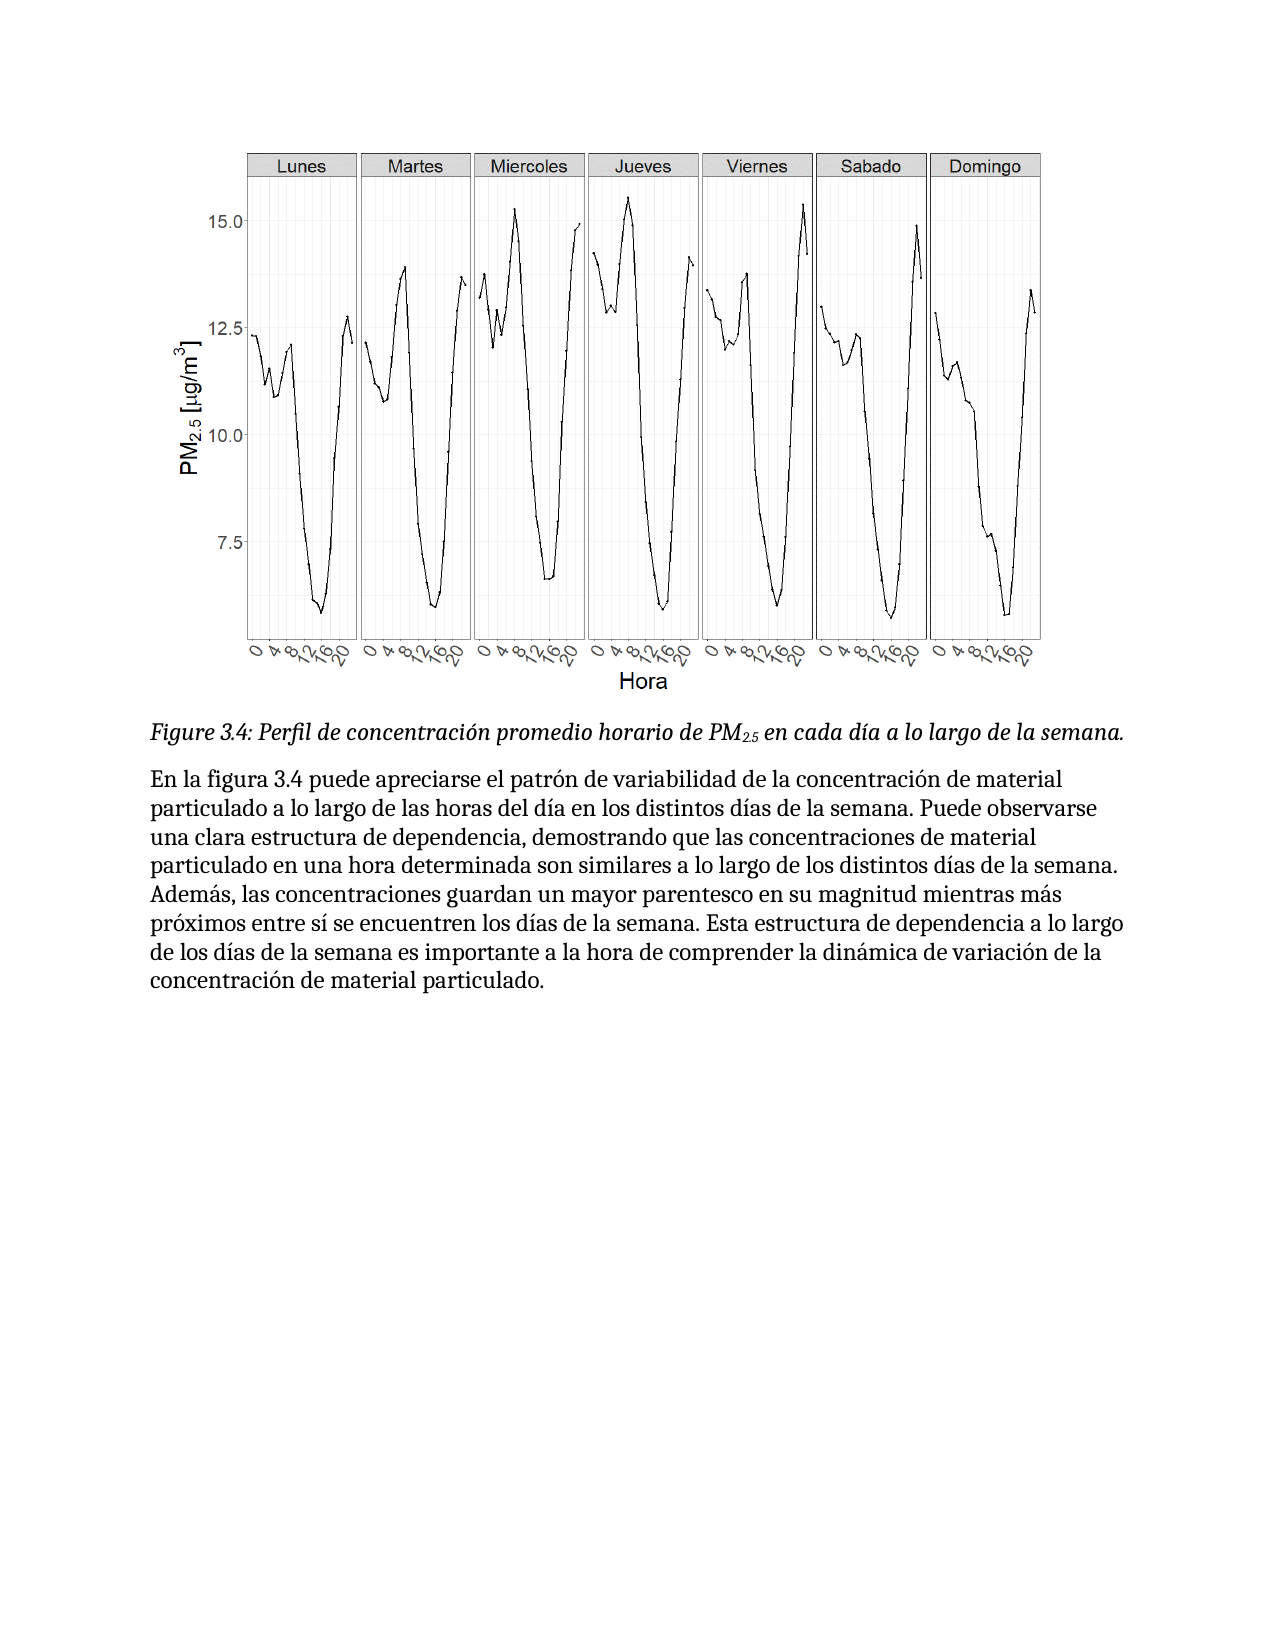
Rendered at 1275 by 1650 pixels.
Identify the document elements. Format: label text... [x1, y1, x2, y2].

text En la figura 3.4 puede apreciarse el patrón de variabilidad de la concentración de material particulado a lo largo de las horas del día en los distintos días de la semana. Puede observarse una clara estructura de dependencia, demostrando que las concentraciones de material particulado en una hora determinada son similares a lo largo de los distintos días de la semana. Además, las concentraciones guardan un mayor parentesco en su magnitud mientras más próximos entre sí se encuentren los días de la semana. Esta estructura de dependencia a lo largo de los días de la semana es importante a la hora de comprender la dinámica de variación de la concentración de material particulado. [150, 765, 1125, 995]
text Figure 3.4: Perfil de concentración promedio horario de PM2.5 en cada día a lo largo de la semana. [150, 718, 1125, 746]
picture [168, 150, 1044, 697]
